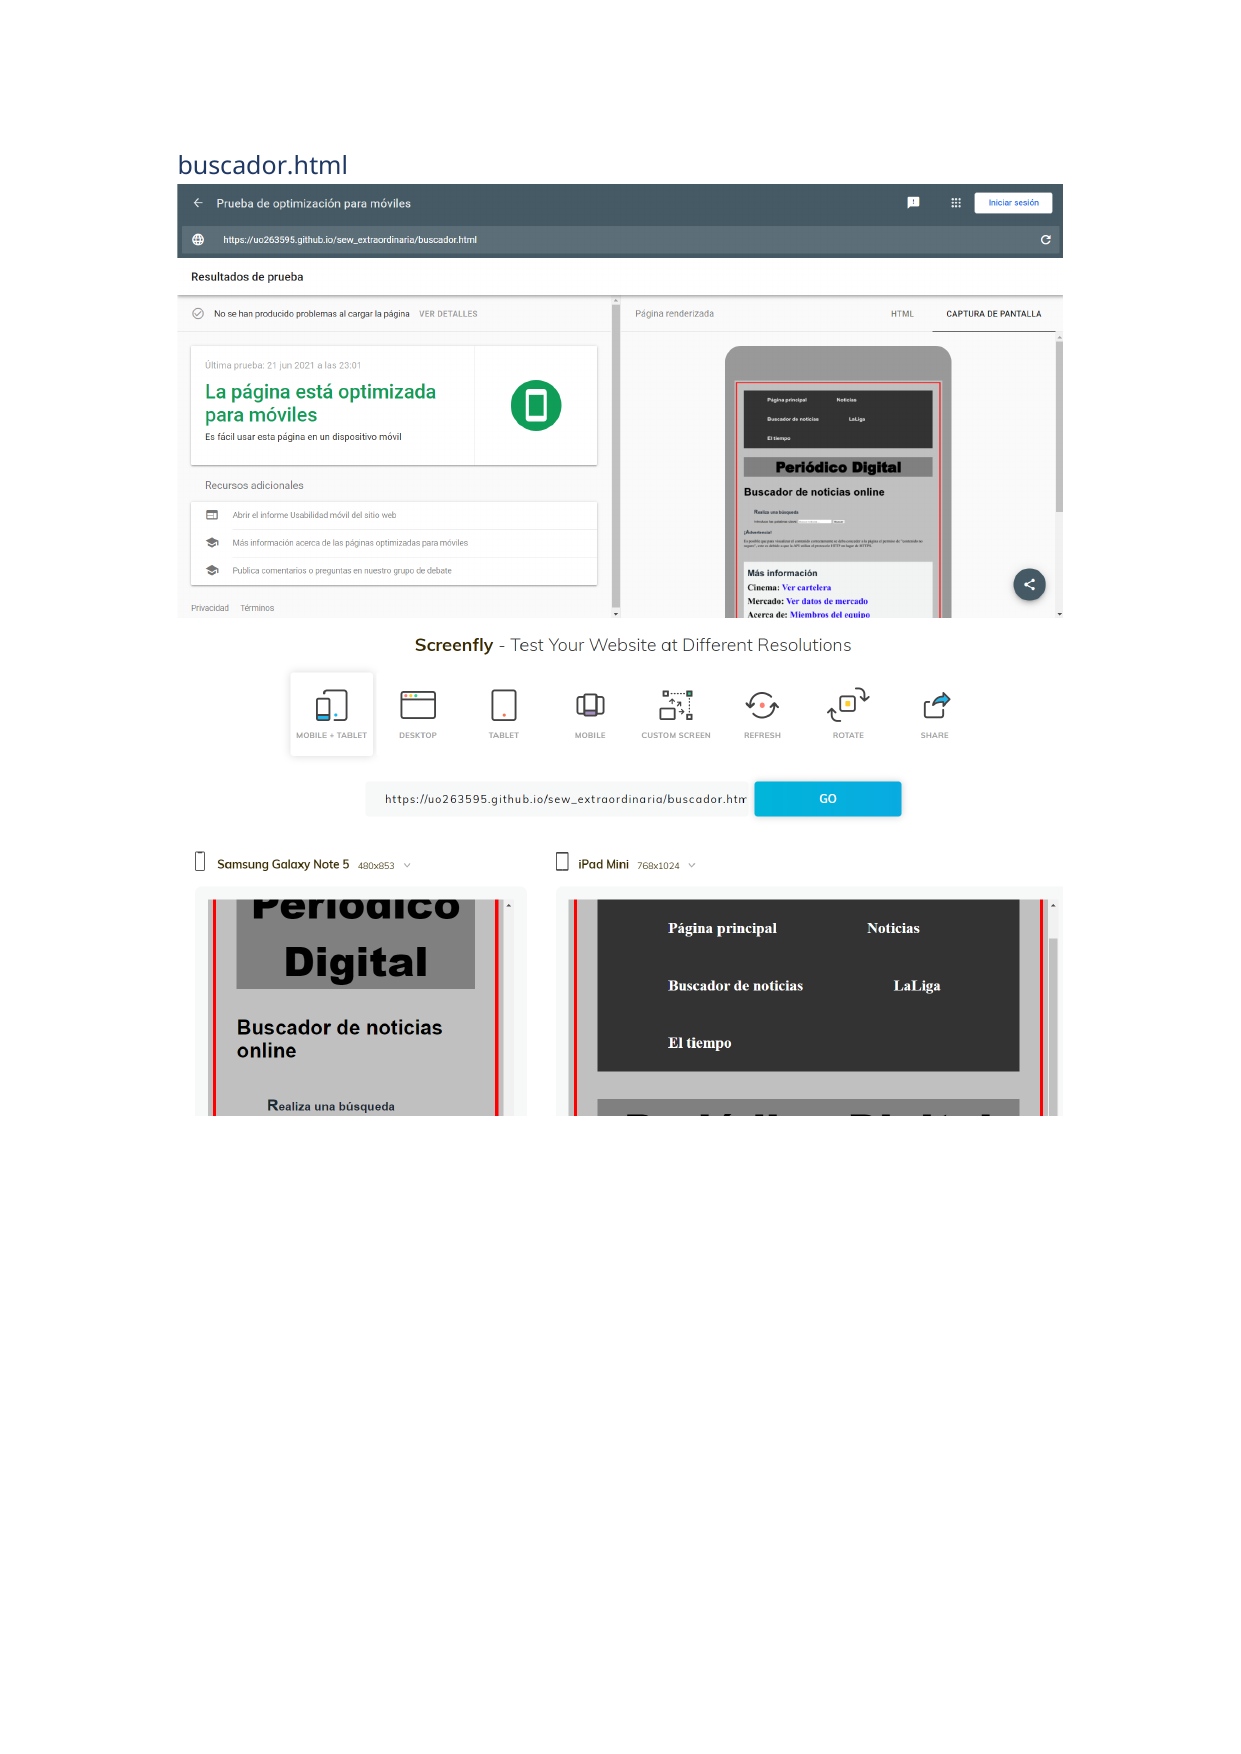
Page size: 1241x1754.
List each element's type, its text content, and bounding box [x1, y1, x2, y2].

subtitle buscador.html [177, 148, 1063, 182]
picture [177, 636, 1063, 1116]
picture [177, 184, 1063, 618]
